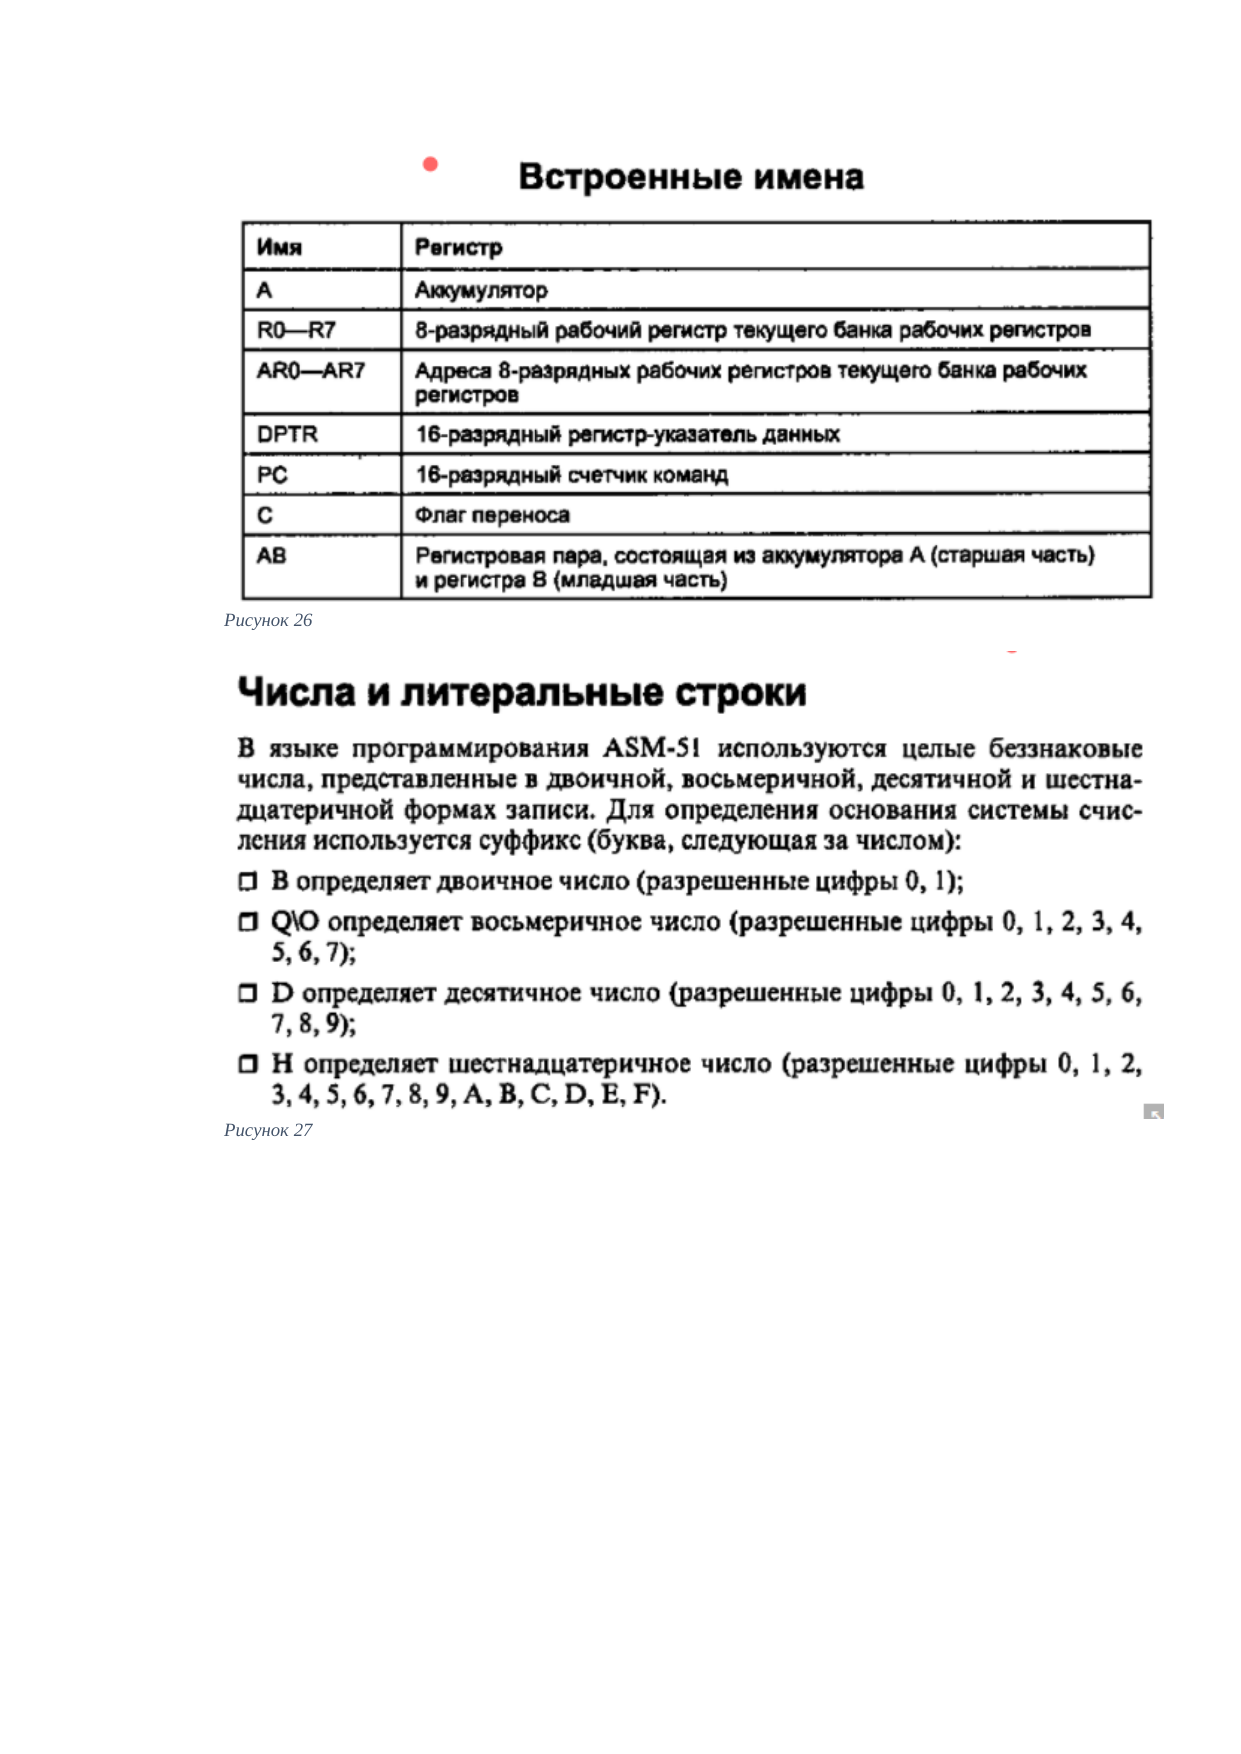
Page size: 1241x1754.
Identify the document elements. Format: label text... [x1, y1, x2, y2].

picture [223, 651, 1164, 1119]
text Рисунок 27 [150, 1118, 1090, 1140]
text Рисунок 26 [150, 609, 1090, 631]
picture [223, 150, 1164, 609]
